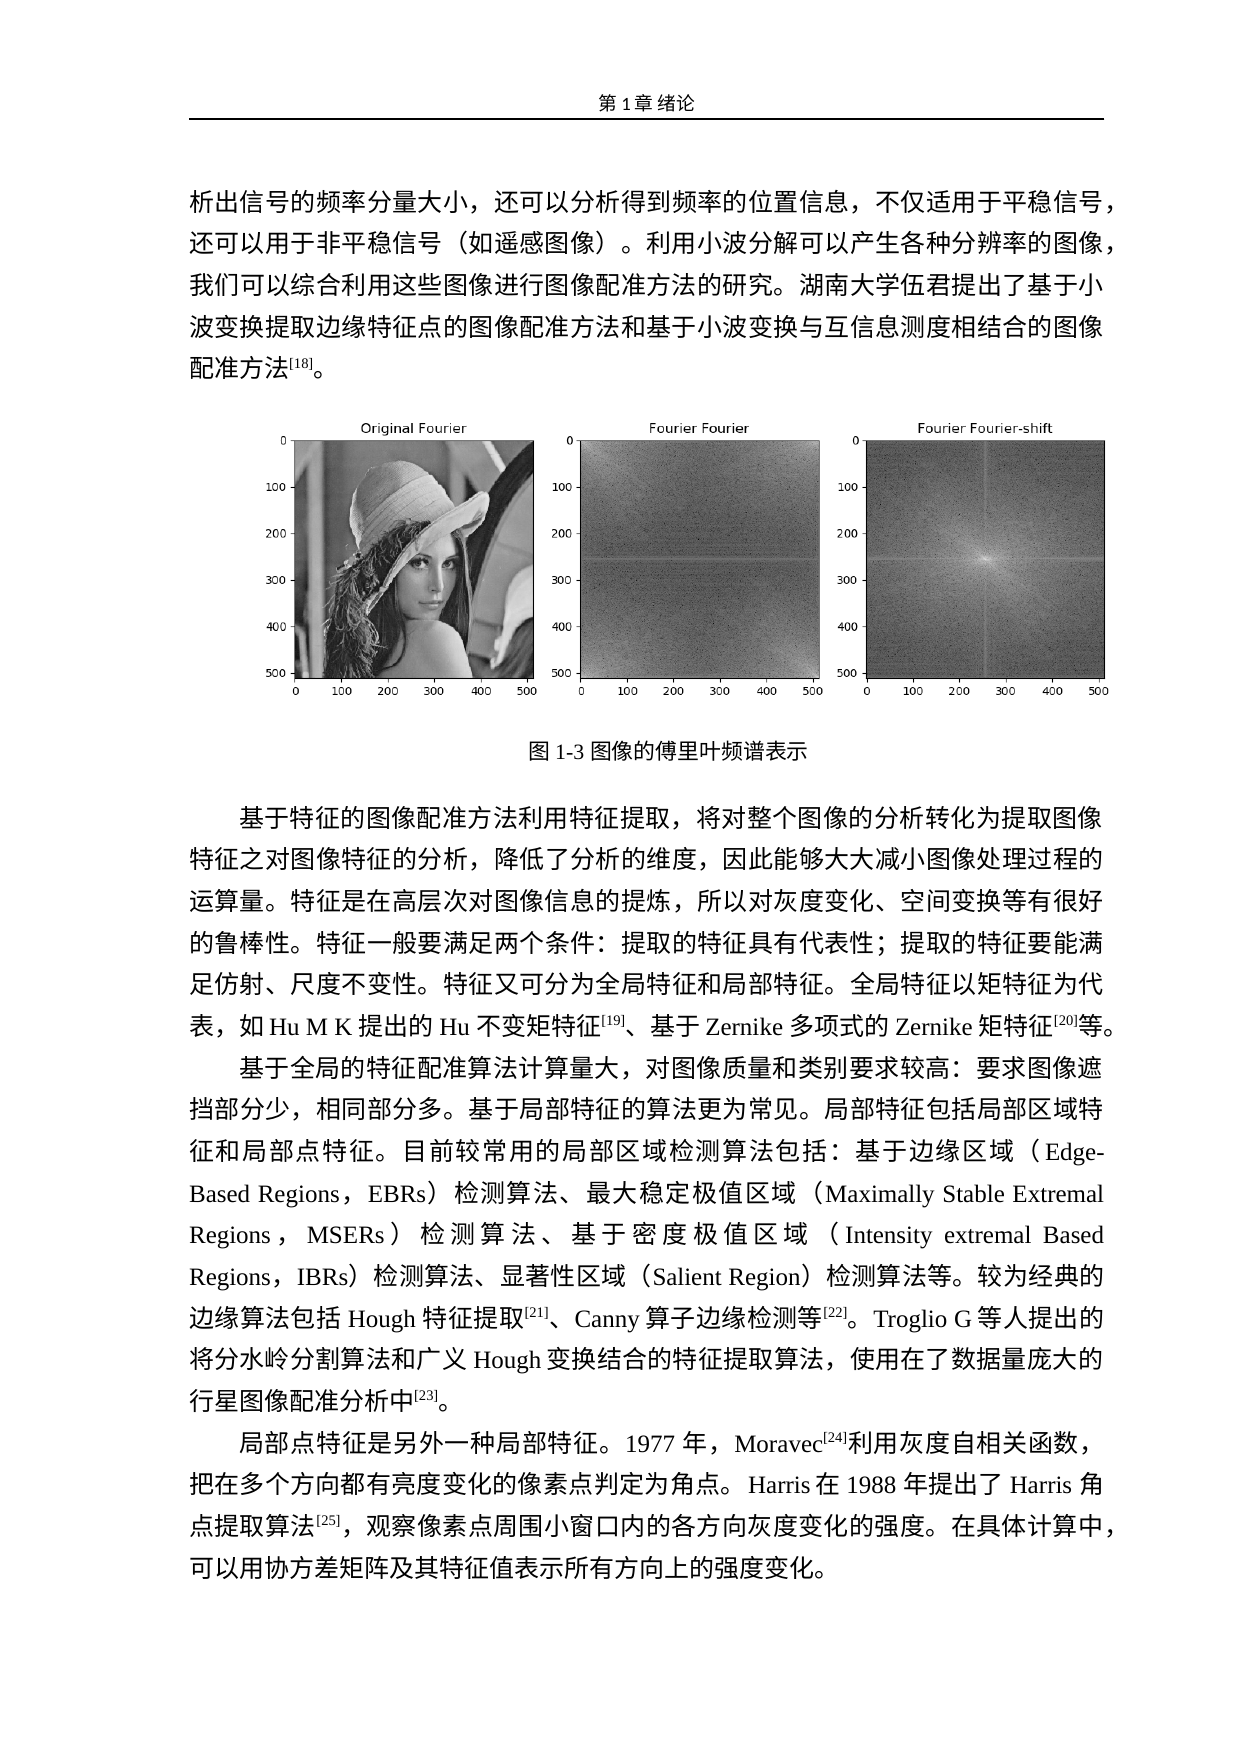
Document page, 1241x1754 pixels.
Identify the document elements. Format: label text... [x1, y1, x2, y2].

text 局部点特征是另外一种局部特征。1977 年，Moravec[24]利用灰度自相关函数，把在多个方向都有亮度变化的像素点判定为角点。Harris在1988 年提出了Harris 角点提取算法[25]，观察像素点周围小窗口内的各方向灰度变化的强度。在具体计算中，可以用协方差矩阵及其特征值表示所有方向上的强度变化。 [189, 1419, 1104, 1585]
text 基于全局的特征配准算法计算量大，对图像质量和类别要求较高：要求图像遮挡部分少，相同部分多。基于局部特征的算法更为常见。局部特征包括局部区域特征和局部点特征。目前较常用的局部区域检测算法包括：基于边缘区域（Edge-Based Regions，EBRs）检测算法、最大稳定极值区域（Maximally Stable Extremal Regions，MSERs）检测算法、基于密度极值区域（Intensity extremal Based Regions，IBRs）检测算法、显著性区域（Salient Region）检测算法等。较为经典的边缘算法包括 Hough 特征提取[21]、Canny算子边缘检测等[22]。Troglio G等人提出的将分水岭分割算法和广义Hough变换结合的特征提取算法，使用在了数据量庞大的行星图像配准分析中[23]。 [189, 1044, 1104, 1419]
text 基于特征的图像配准方法利用特征提取，将对整个图像的分析转化为提取图像特征之对图像特征的分析，降低了分析的维度，因此能够大大减小图像处理过程的运算量。特征是在高层次对图像信息的提炼，所以对灰度变化、空间变换等有很好的鲁棒性。特征一般要满足两个条件：提取的特征具有代表性；提取的特征要能满足仿射、尺度不变性。特征又可分为全局特征和局部特征。全局特征以矩特征为代表，如Hu M K 提出的 Hu 不变矩特征[19]、基于Zernike 多项式的 Zernike 矩特征[20]等。 [189, 794, 1104, 1044]
subtitle 图1-3 图像的傅里叶频谱表示 [189, 739, 1104, 764]
